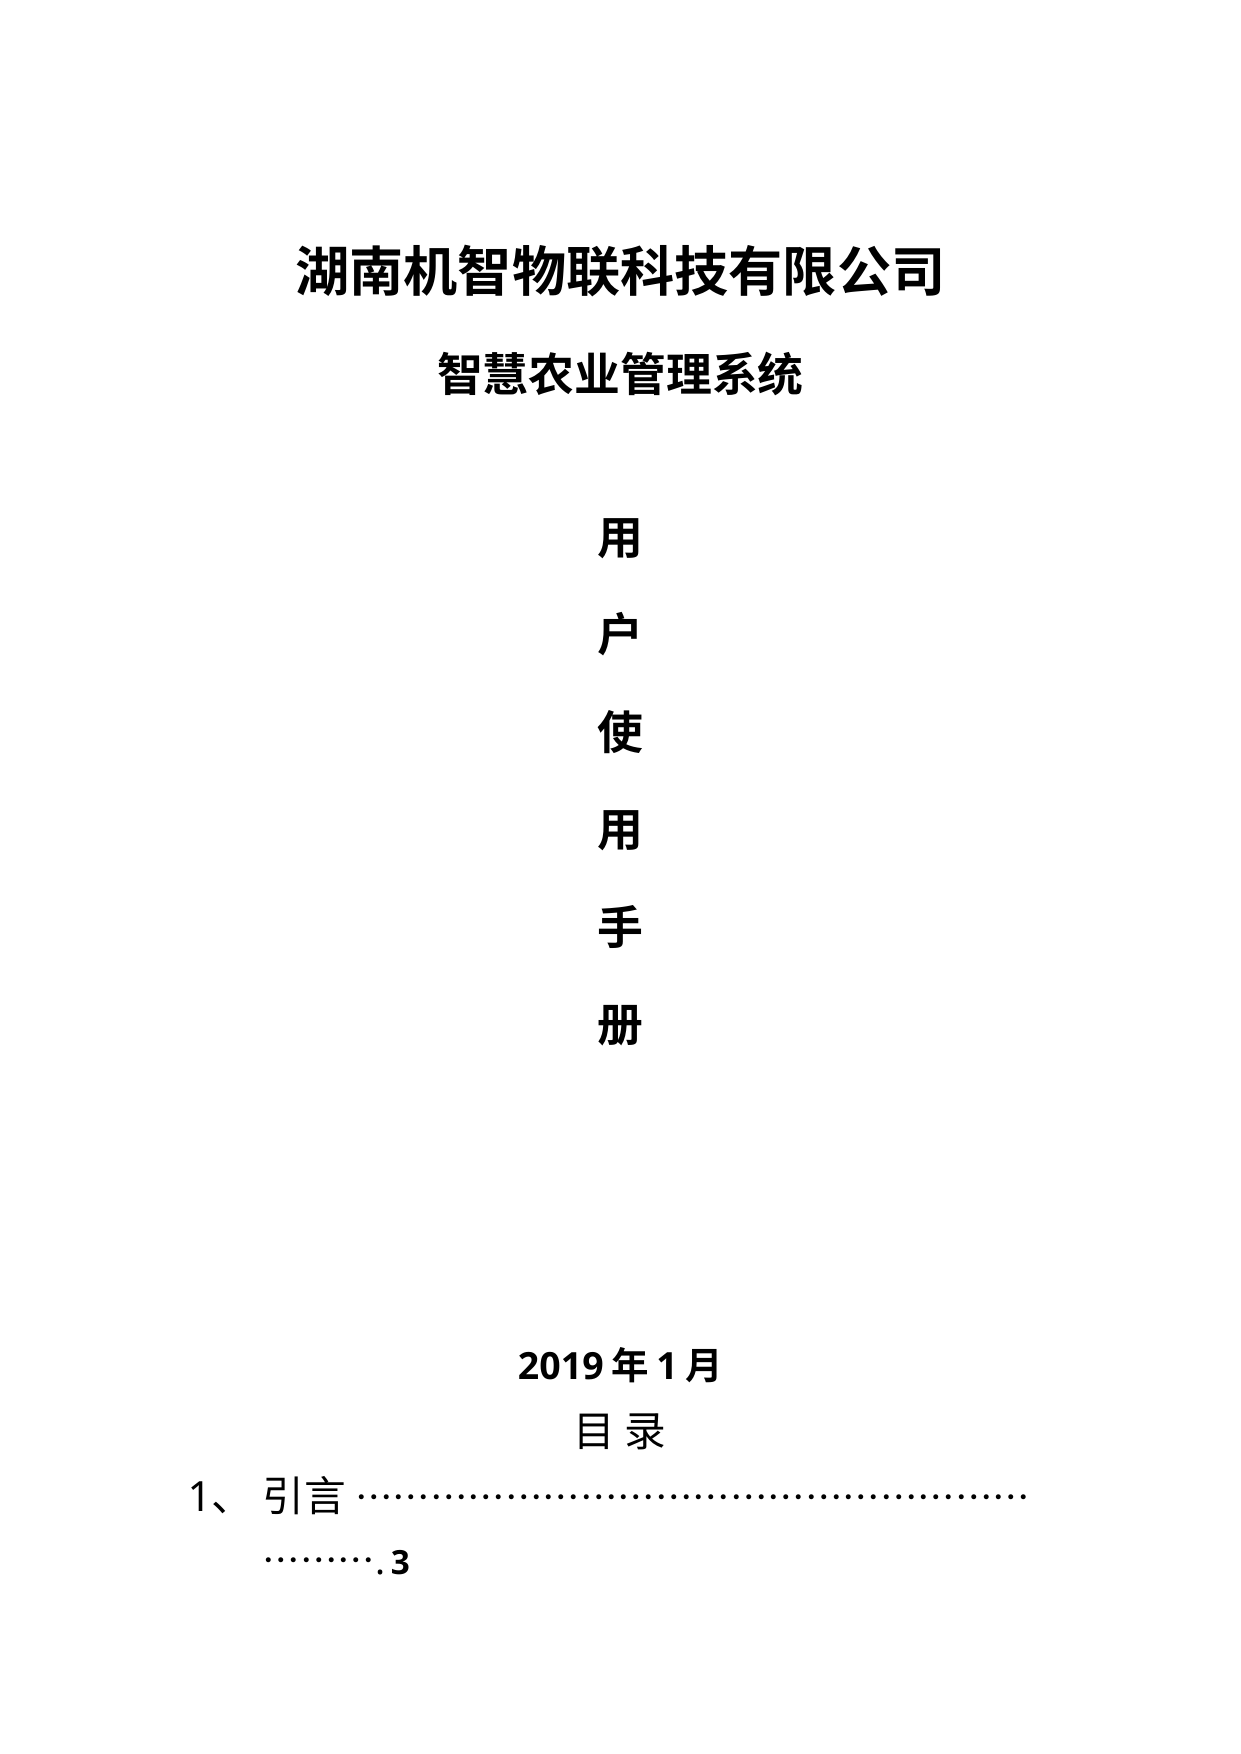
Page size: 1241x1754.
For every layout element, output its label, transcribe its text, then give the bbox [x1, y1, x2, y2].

text 用 [187, 778, 1053, 876]
text 用 [187, 486, 1053, 583]
text 手 [187, 876, 1053, 973]
text 智慧农业管理系统 [187, 323, 1053, 421]
text 册 [187, 973, 1053, 1071]
text 户 [187, 583, 1053, 681]
text 目 录 [187, 1396, 1053, 1461]
text 使 [187, 681, 1053, 778]
text 2019年1月 [187, 1331, 1053, 1396]
title 湖南机智物联科技有限公司 [187, 219, 1053, 317]
list 引言 ………………………………………………………. 3 [187, 1461, 1053, 1591]
